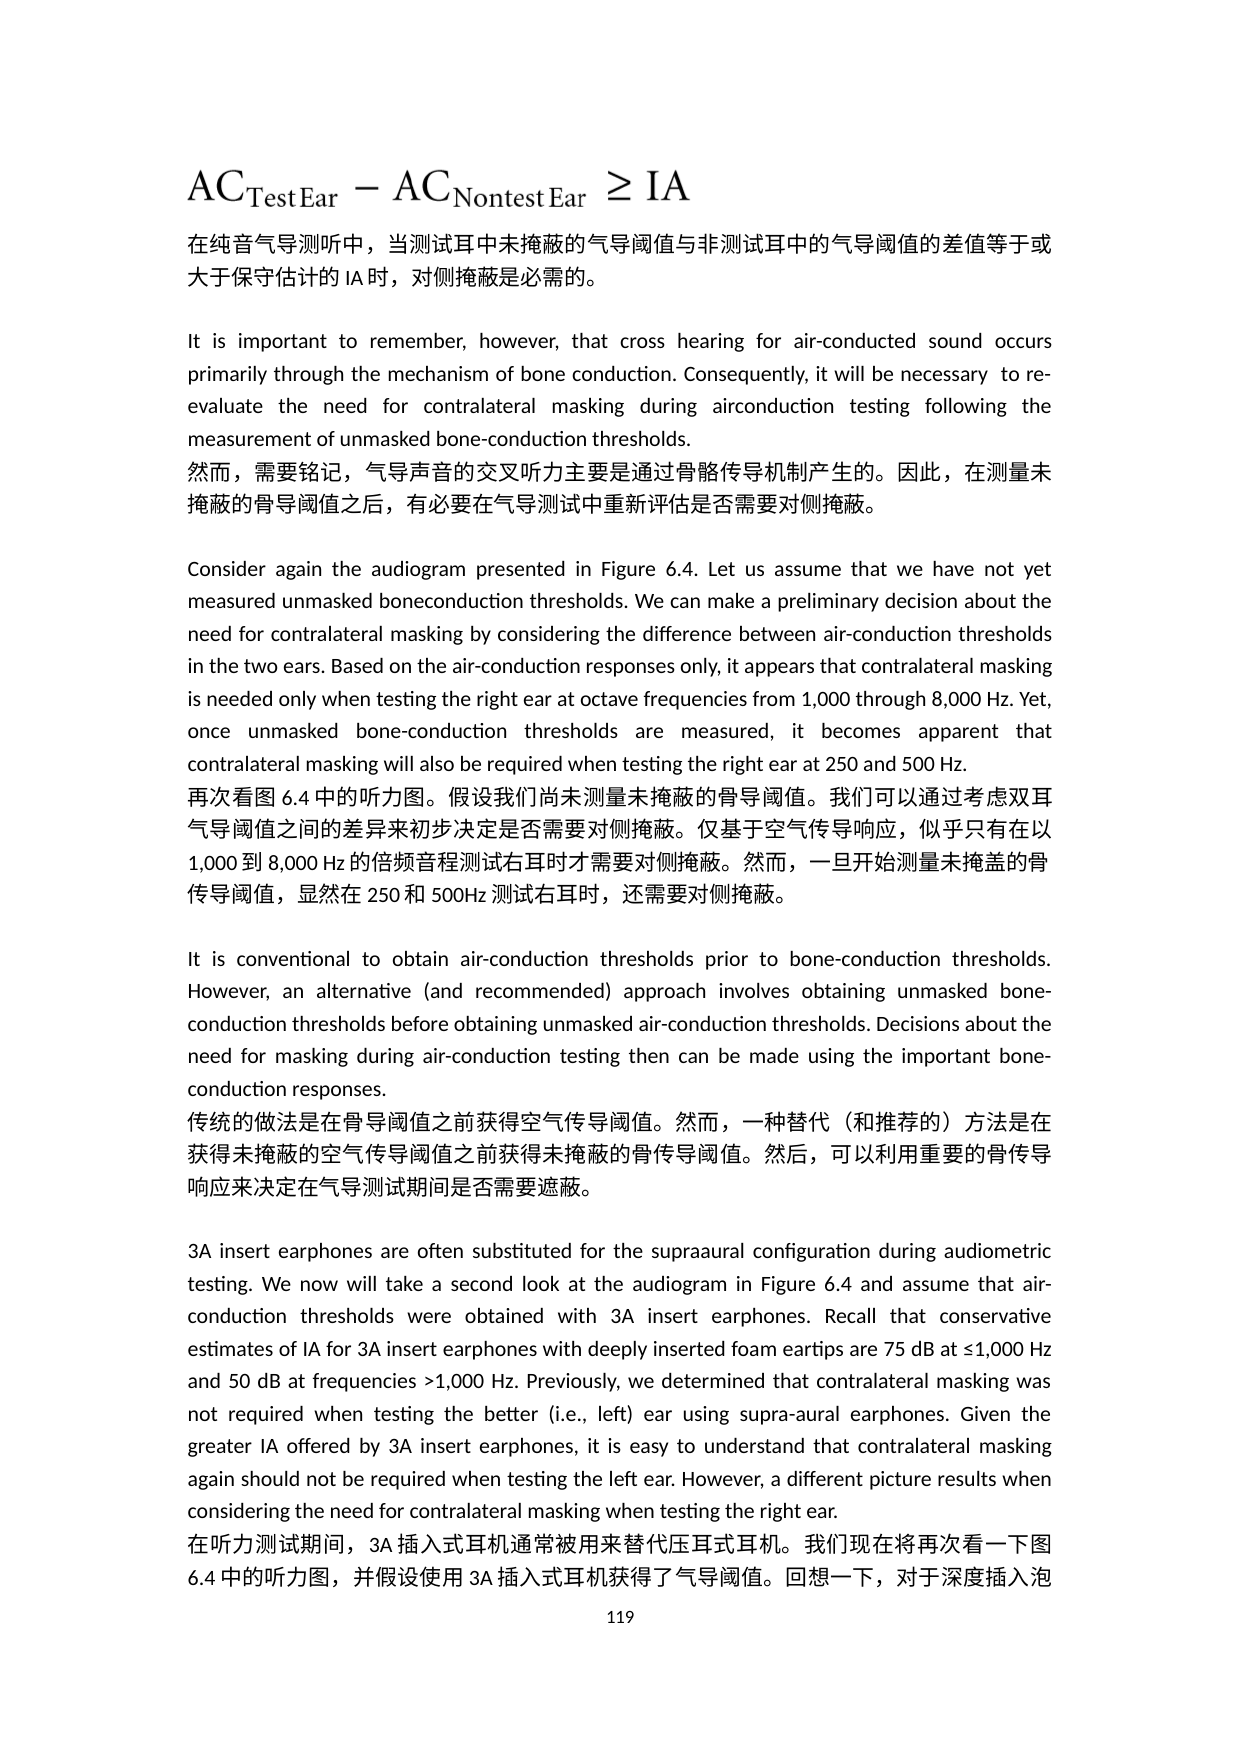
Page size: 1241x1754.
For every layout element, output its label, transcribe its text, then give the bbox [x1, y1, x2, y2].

text 传统的做法是在骨导阈值之前获得空气传导阈值。然而，一种替代（和推荐的）方法是在获得未掩蔽的空气传导阈值之前获得未掩蔽的骨传导阈值。然后，可以利用重要的骨传导响应来决定在气导测试期间是否需要遮蔽。 [187, 1104, 1053, 1202]
text 然而，需要铭记，气导声音的交叉听力主要是通过骨骼传导机制产生的。因此，在测量未掩蔽的骨导阈值之后，有必要在气导测试中重新评估是否需要对侧掩蔽。 [187, 454, 1053, 519]
text It is important to remember, however, that cross hearing for air-conducted sound occurs primarily through the mechanism of bone conduction. Consequently, it will be necessary to re-evaluate the need for contralateral masking during airconduction testing following the measurement of unmasked bone-conduction thresholds. [187, 324, 1053, 454]
text 3A insert earphones are often substituted for the supraaural conﬁguration during audiometric testing. We now will take a second look at the audiogram in Figure 6.4 and assume that air-conduction thresholds were obtained with 3A insert earphones. Recall that conservative estimates of IA for 3A insert earphones with deeply inserted foam eartips are 75 dB at ≤1,000 Hz and 50 dB at frequencies >1,000 Hz. Previously, we determined that contralateral masking was not required when testing the better (i.e., left) ear using supra-aural earphones. Given the greater IA offered by 3A insert earphones, it is easy to understand that contralateral masking again should not be required when testing the left ear. However, a different picture results when considering the need for contralateral masking when testing the right ear. [187, 1234, 1053, 1527]
text Consider again the audiogram presented in Figure 6.4. Let us assume that we have not yet measured unmasked boneconduction thresholds. We can make a preliminary decision about the need for contralateral masking by considering the difference between air-conduction thresholds in the two ears. Based on the air-conduction responses only, it appears that contralateral masking is needed only when testing the right ear at octave frequencies from 1,000 through 8,000 Hz. Yet, once unmasked bone-conduction thresholds are measured, it becomes apparent that contralateral masking will also be required when testing the right ear at 250 and 500 Hz. [187, 552, 1053, 779]
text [187, 1527, 1053, 1592]
text 再次看图6.4中的听力图。假设我们尚未测量未掩蔽的骨导阈值。我们可以通过考虑双耳气导阈值之间的差异来初步决定是否需要对侧掩蔽。仅基于空气传导响应，似乎只有在以1,000到8,000 Hz的倍频音程测试右耳时才需要对侧掩蔽。然而，一旦开始测量未掩盖的骨传导阈值，显然在250和500Hz测试右耳时，还需要对侧掩蔽。 [187, 779, 1053, 909]
picture [187, 162, 692, 212]
text It is conventional to obtain air-conduction thresholds prior to bone-conduction thresholds. However, an alternative (and recommended) approach involves obtaining unmasked bone-conduction thresholds before obtaining unmasked air-conduction thresholds. Decisions about the need for masking during air-conduction testing then can be made using the important bone-conduction responses. [187, 942, 1053, 1104]
text 在纯音气导测听中，当测试耳中未掩蔽的气导阈值与非测试耳中的气导阈值的差值等于或大于保守估计的IA时，对侧掩蔽是必需的。 [187, 227, 1053, 292]
